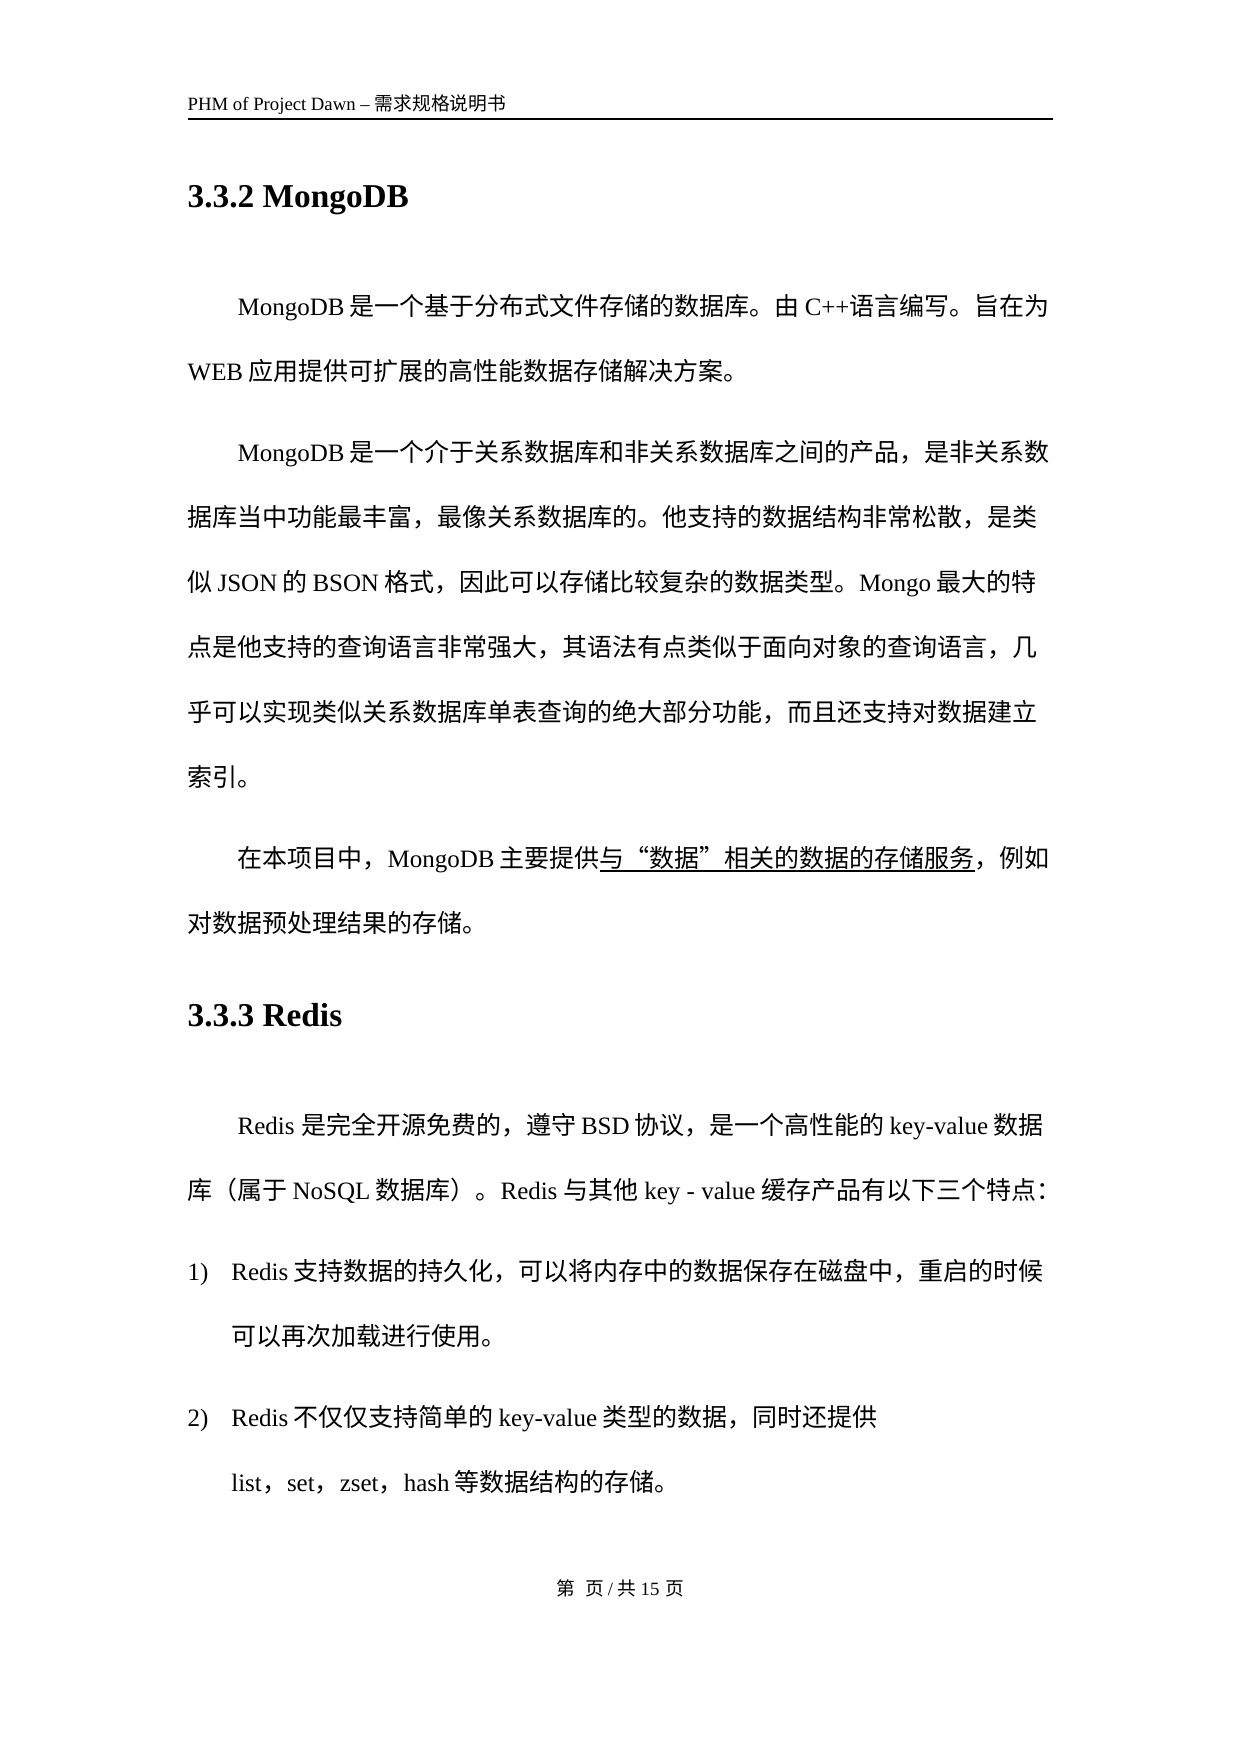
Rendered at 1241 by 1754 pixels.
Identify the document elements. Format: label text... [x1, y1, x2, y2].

text Redis 是完全开源免费的，遵守BSD协议，是一个高性能的key-value数据库（属于NoSQL数据库）。Redis 与其他 key - value 缓存产品有以下三个特点： [187, 1091, 1053, 1221]
text MongoDB是一个介于关系数据库和非关系数据库之间的产品，是非关系数据库当中功能最丰富，最像关系数据库的。他支持的数据结构非常松散，是类似JSON的BSON格式，因此可以存储比较复杂的数据类型。Mongo最大的特点是他支持的查询语言非常强大，其语法有点类似于面向对象的查询语言，几乎可以实现类似关系数据库单表查询的绝大部分功能，而且还支持对数据建立索引。 [187, 418, 1053, 808]
list Redis支持数据的持久化，可以将内存中的数据保存在磁盘中，重启的时候可以再次加载进行使用。 [187, 1237, 1053, 1367]
subtitle Redis [187, 982, 1053, 1047]
subtitle MongoDB [187, 163, 1053, 228]
text MongoDB是一个基于分布式文件存储的数据库。由C++语言编写。旨在为WEB应用提供可扩展的高性能数据存储解决方案。 [187, 272, 1053, 402]
list Redis不仅仅支持简单的key-value类型的数据，同时还提供list，set，zset，hash等数据结构的存储。 [187, 1383, 1053, 1513]
text 在本项目中，MongoDB主要提供与“数据”相关的数据的存储服务，例如对数据预处理结果的存储。 [187, 824, 1053, 954]
